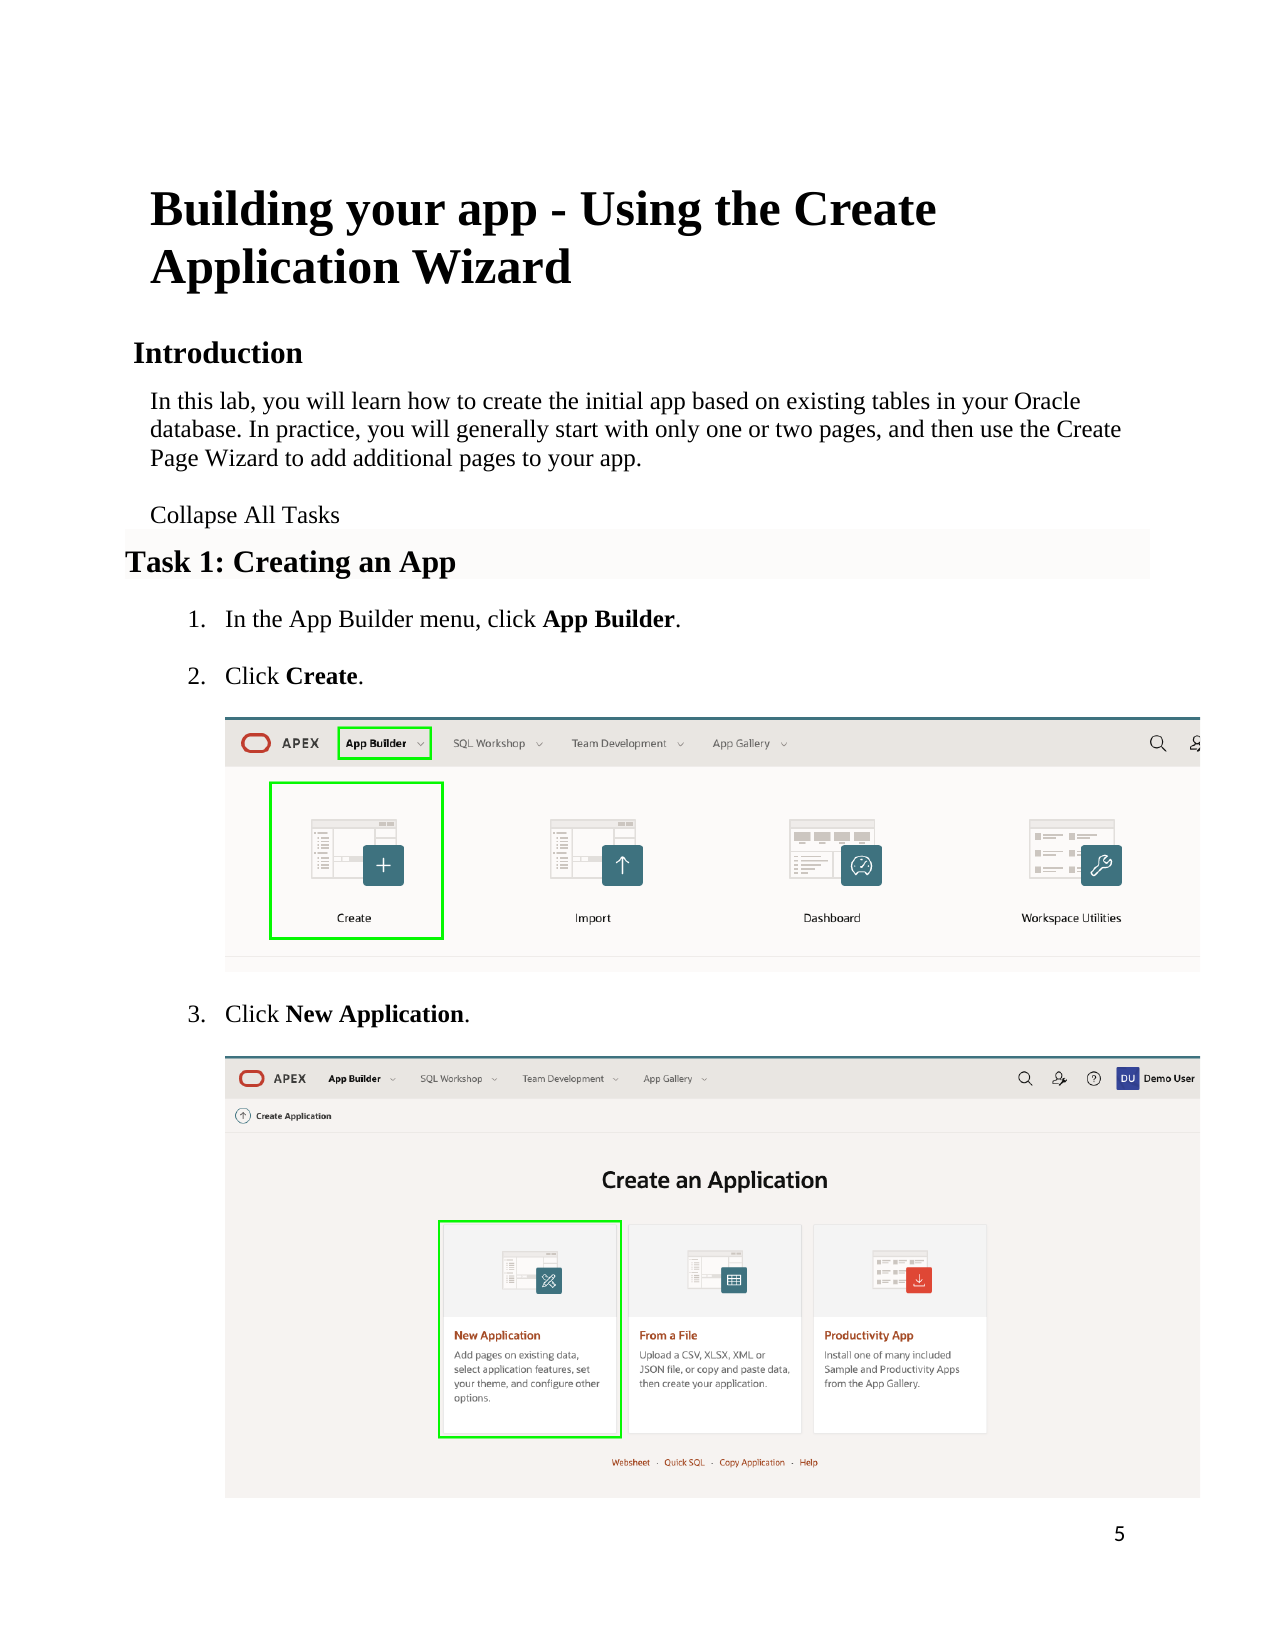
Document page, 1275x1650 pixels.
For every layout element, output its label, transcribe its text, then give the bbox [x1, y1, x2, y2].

text Task 1: Creating an App [125, 529, 1150, 579]
text Collapse All Tasks [150, 500, 1125, 529]
list Click New Application. [187, 999, 1125, 1028]
subtitle Building your app - Using the Create Application Wizard [150, 179, 1125, 294]
list Click Create. [187, 661, 1125, 689]
text In this lab, you will learn how to create the initial app based on existing tables in your Oracle database. In practice, you will generally start with only one or two pages, and then use the Create Page Wizard to add additional pages to your app. [150, 386, 1125, 472]
text Introduction [133, 323, 1125, 370]
picture [225, 1056, 1200, 1498]
list In the App Builder menu, click App Builder. [187, 604, 1125, 633]
picture [225, 717, 1200, 972]
